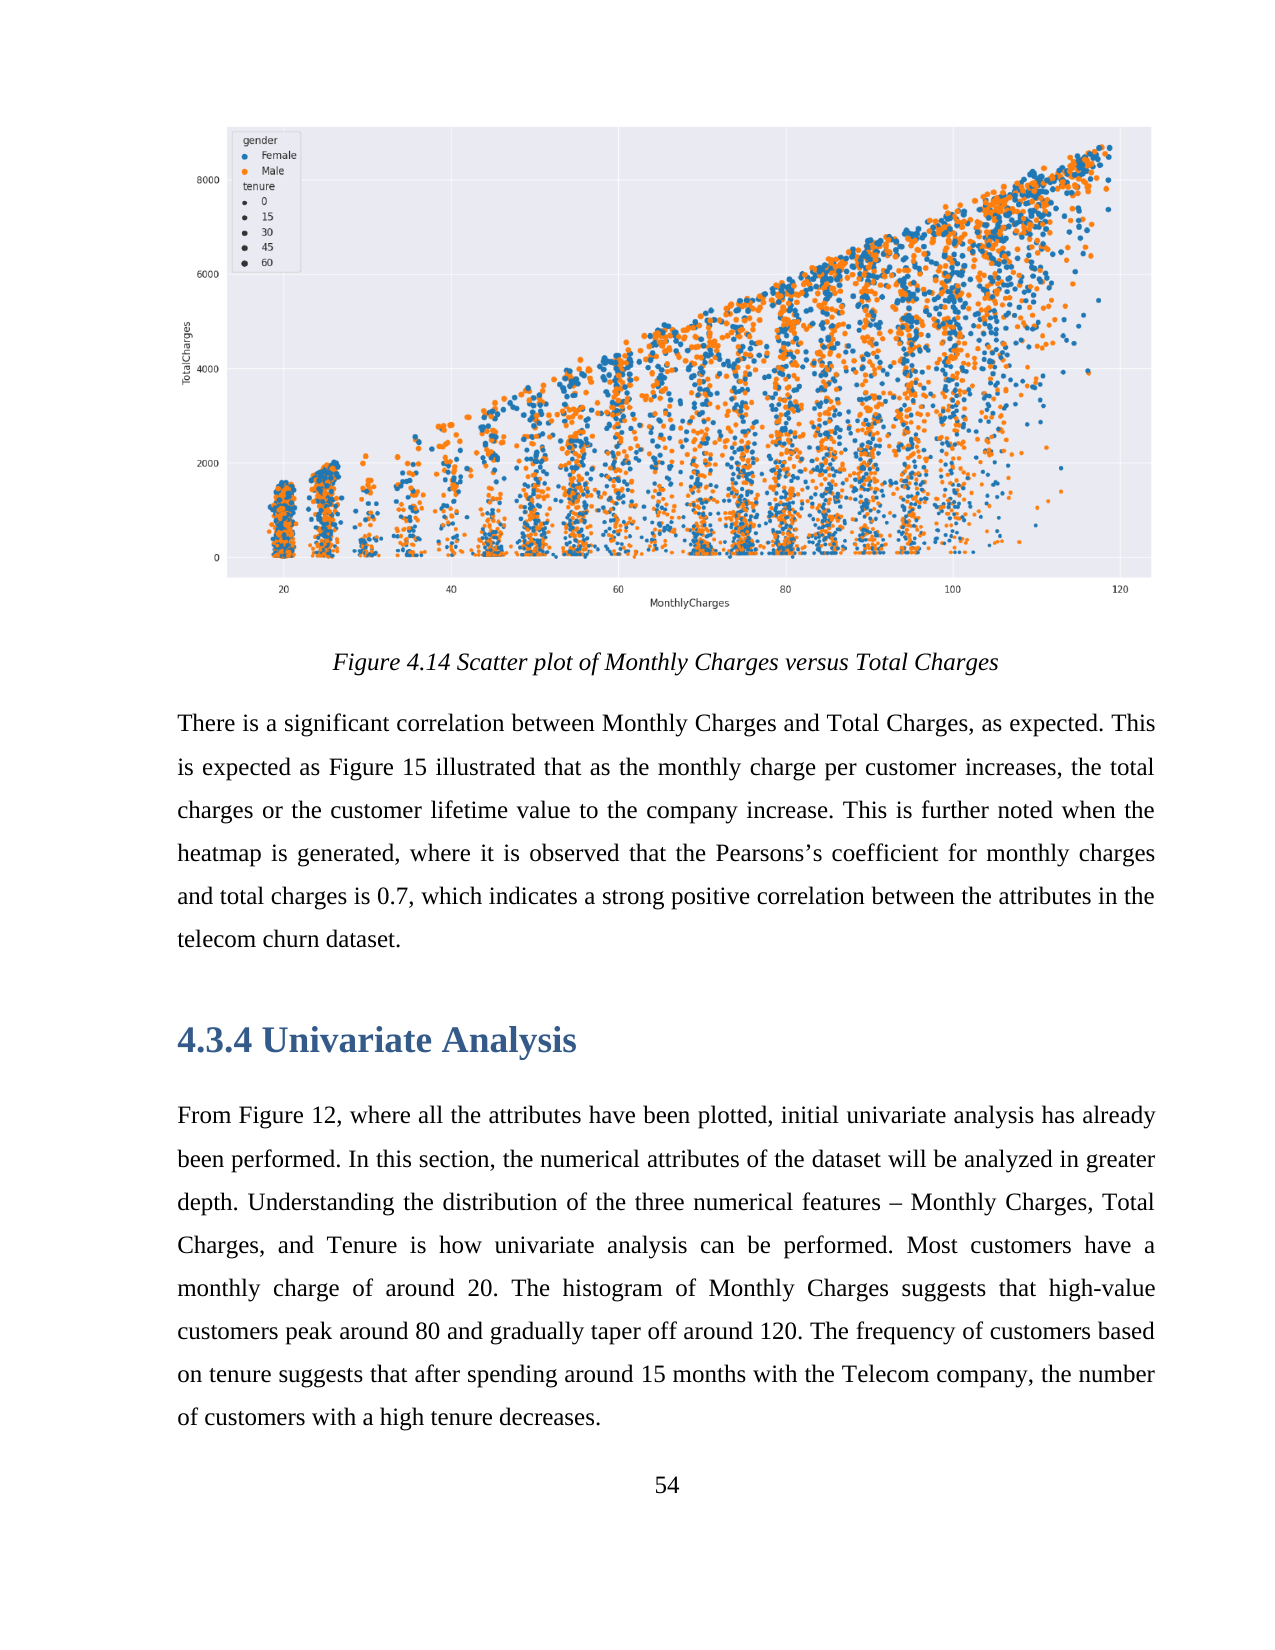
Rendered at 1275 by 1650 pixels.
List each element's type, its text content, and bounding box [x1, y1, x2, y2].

subtitle 4.3.4 Univariate Analysis [177, 1017, 1156, 1060]
text There is a significant correlation between Monthly Charges and Total Charges, as expected. This is expected as Figure 15 illustrated that as the monthly charge per customer increases, the total charges or the customer lifetime value to the company increase. This is further noted when the heatmap is generated, where it is observed that the Pearsons’s coefficient for monthly charges and total charges is 0.7, which indicates a strong positive correlation between the attributes in the telecom churn dataset. [177, 708, 1156, 953]
text From Figure 12, where all the attributes have been plotted, initial univariate analysis has already been performed. In this section, the numerical attributes of the dataset will be analyzed in greater depth. Understanding the distribution of the three numerical features – Monthly Charges, Total Charges, and Tenure is how univariate analysis can be performed. Most customers have a monthly charge of around 20. The histogram of Monthly Charges suggests that high-value customers peak around 80 and gradually taper off around 120. The frequency of customers based on tenure suggests that after spending around 15 months with the Telecom company, the number of customers with a high tenure decreases. [177, 1101, 1156, 1431]
picture [177, 121, 1157, 614]
